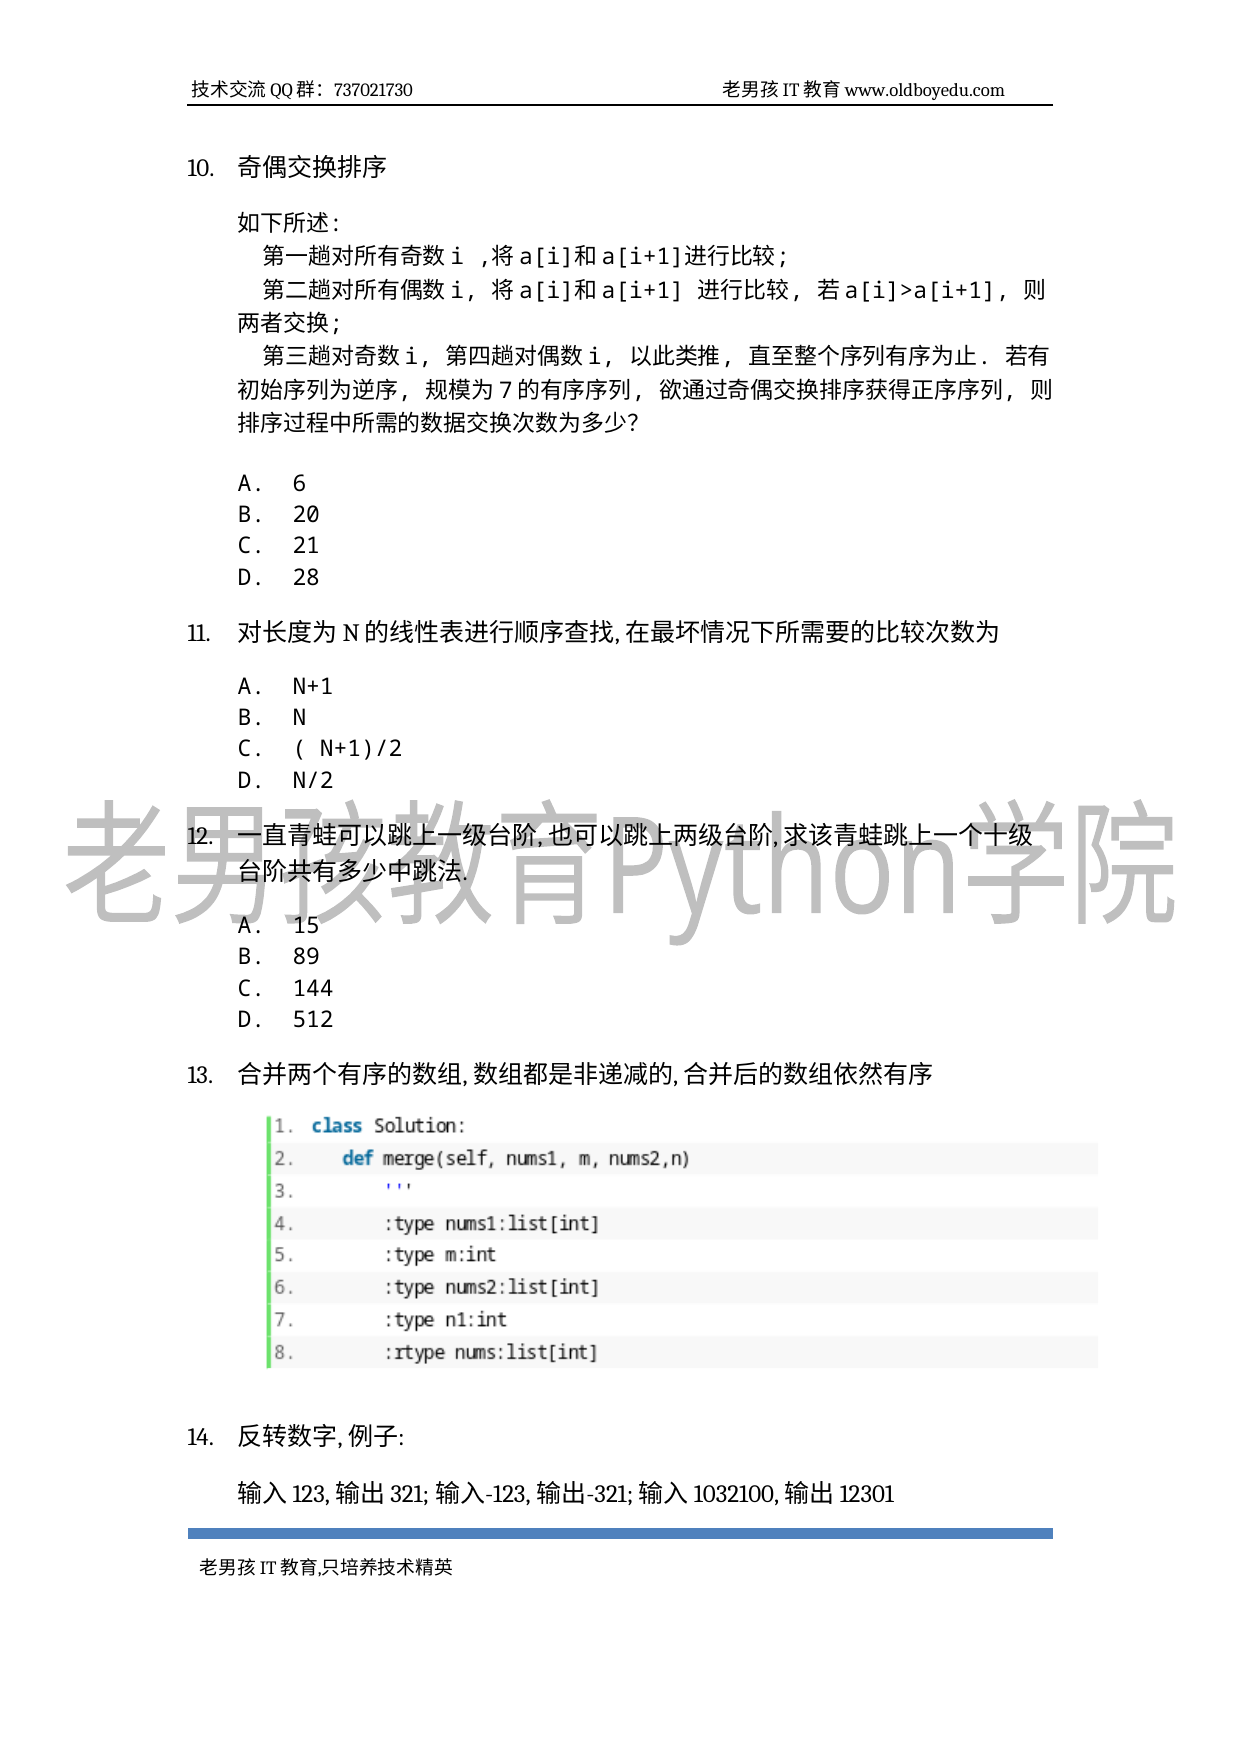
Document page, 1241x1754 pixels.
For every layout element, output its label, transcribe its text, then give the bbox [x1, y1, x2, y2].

list 输入123, 输出321; 输入-123, 输出-321; 输入1032100, 输出12301 [187, 1473, 1053, 1510]
list A. 15 B. 89 C. 144 D. 512 [187, 909, 1053, 1034]
list 对长度为N的线性表进行顺序查找, 在最坏情况下所需要的比较次数为 [187, 613, 1053, 649]
list 合并两个有序的数组, 数组都是非递减的, 合并后的数组依然有序 [187, 1055, 1053, 1091]
list 奇偶交换排序 [187, 150, 1053, 184]
list 一直青蛙可以跳上一级台阶, 也可以跳上两级台阶, 求该青蛙跳上一个十级台阶共有多少中跳法. [187, 816, 1053, 888]
list 反转数字, 例子: [187, 1419, 1053, 1453]
list A. N+1 B. N C. ( N+1)/2 D. N/2 [187, 670, 1053, 795]
list 如下所述: 第一趟对所有奇数i ,将a[i]和a[i+1]进行比较; 第二趟对所有偶数i, 将a[i]和a[i+1] 进行比较, 若a[i]>a[i+1], 则两者交换; 第三趟对奇数i, 第四趟对偶数i, 以此类推, 直至整个序列有序为止. 若有初始序列为逆序, 规模为7的有序序列, 欲通过奇偶交换排序获得正序序列, 则排序过程中所需的数据交换次数为多少？ A. 6 B. 20 C. 21 D. 28 [187, 205, 1053, 592]
